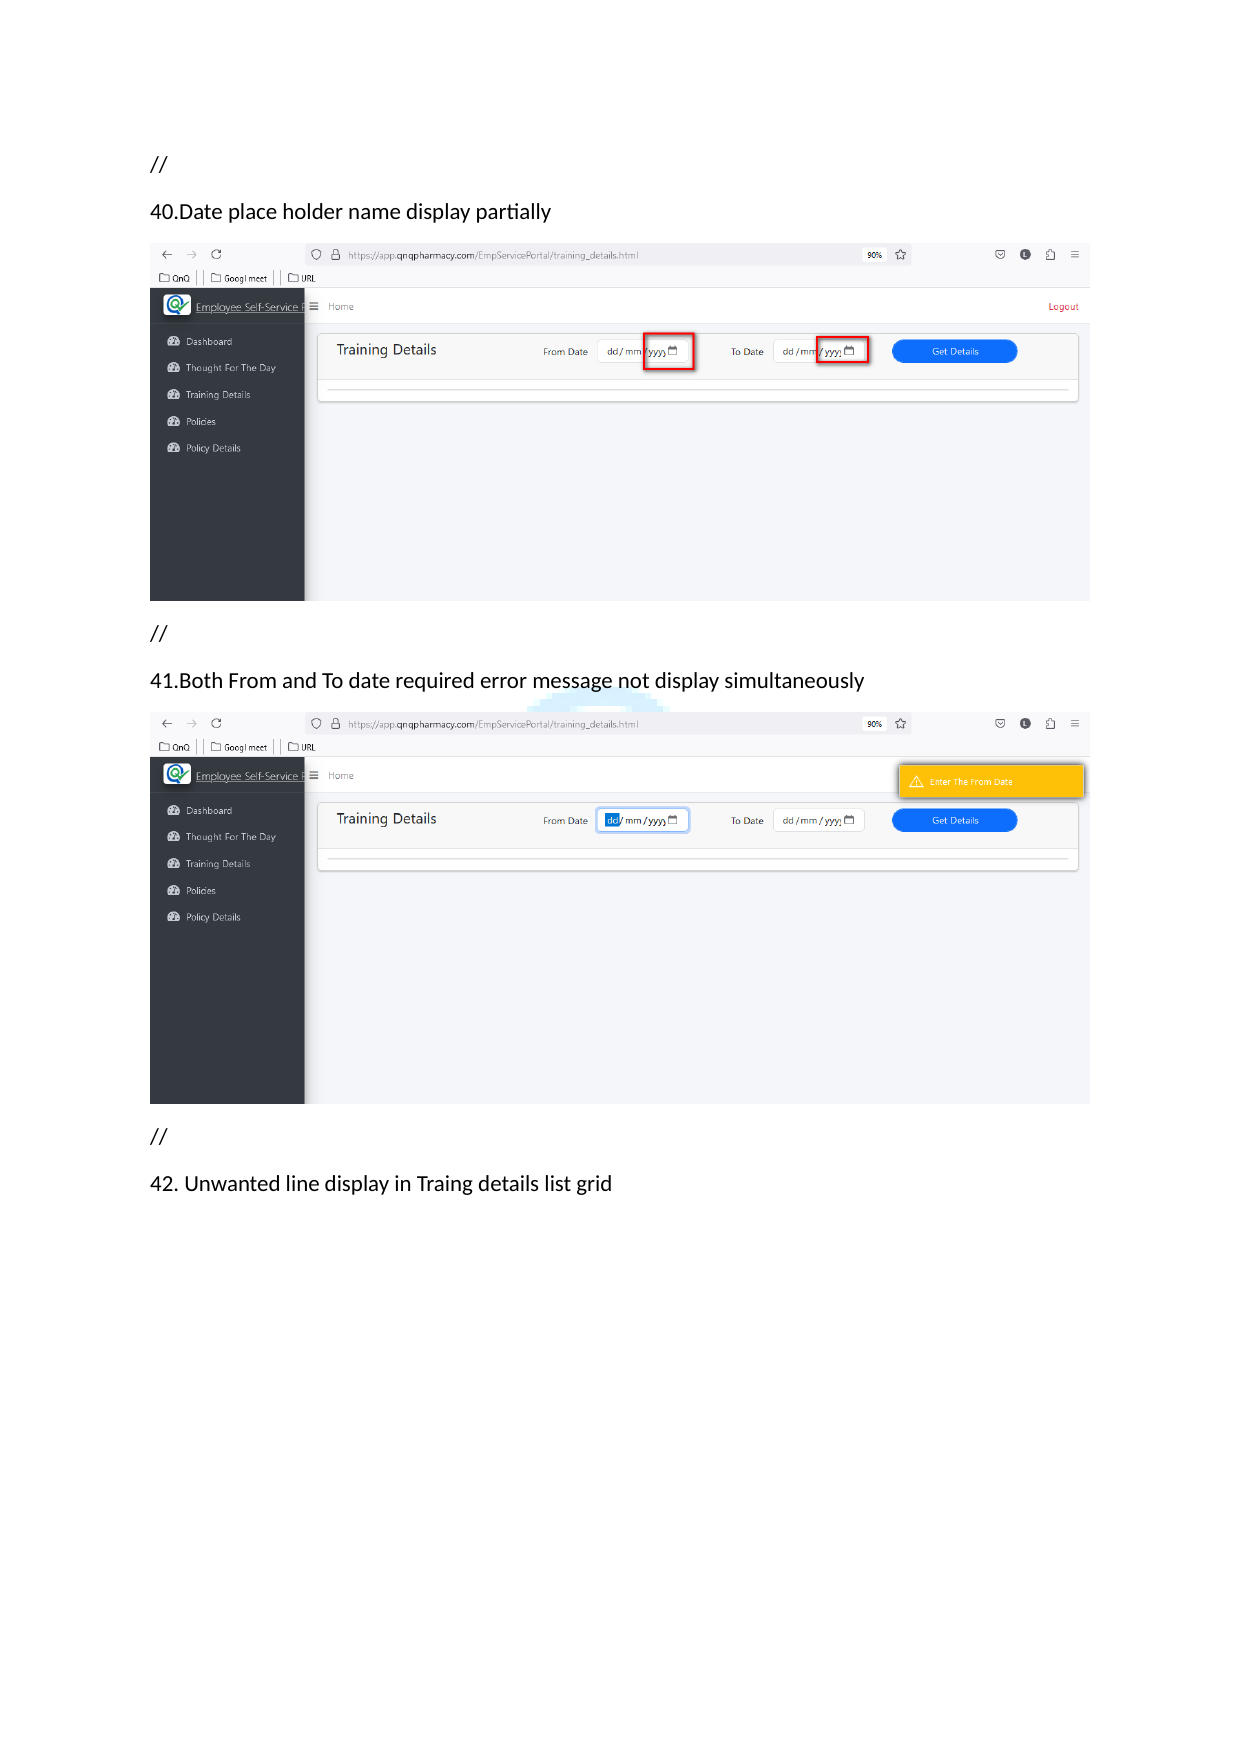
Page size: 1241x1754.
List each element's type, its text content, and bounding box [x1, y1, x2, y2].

text // [150, 619, 1090, 647]
text 42. Unwanted line display in Traing details list grid [150, 1169, 1090, 1197]
text 41.Both From and To date required error message not display simultaneously [150, 666, 1090, 694]
picture [150, 243, 1091, 601]
text 40.Date place holder name display partially [150, 197, 1090, 225]
text // [150, 1122, 1090, 1150]
picture [150, 712, 1091, 1104]
text // [150, 150, 1090, 178]
